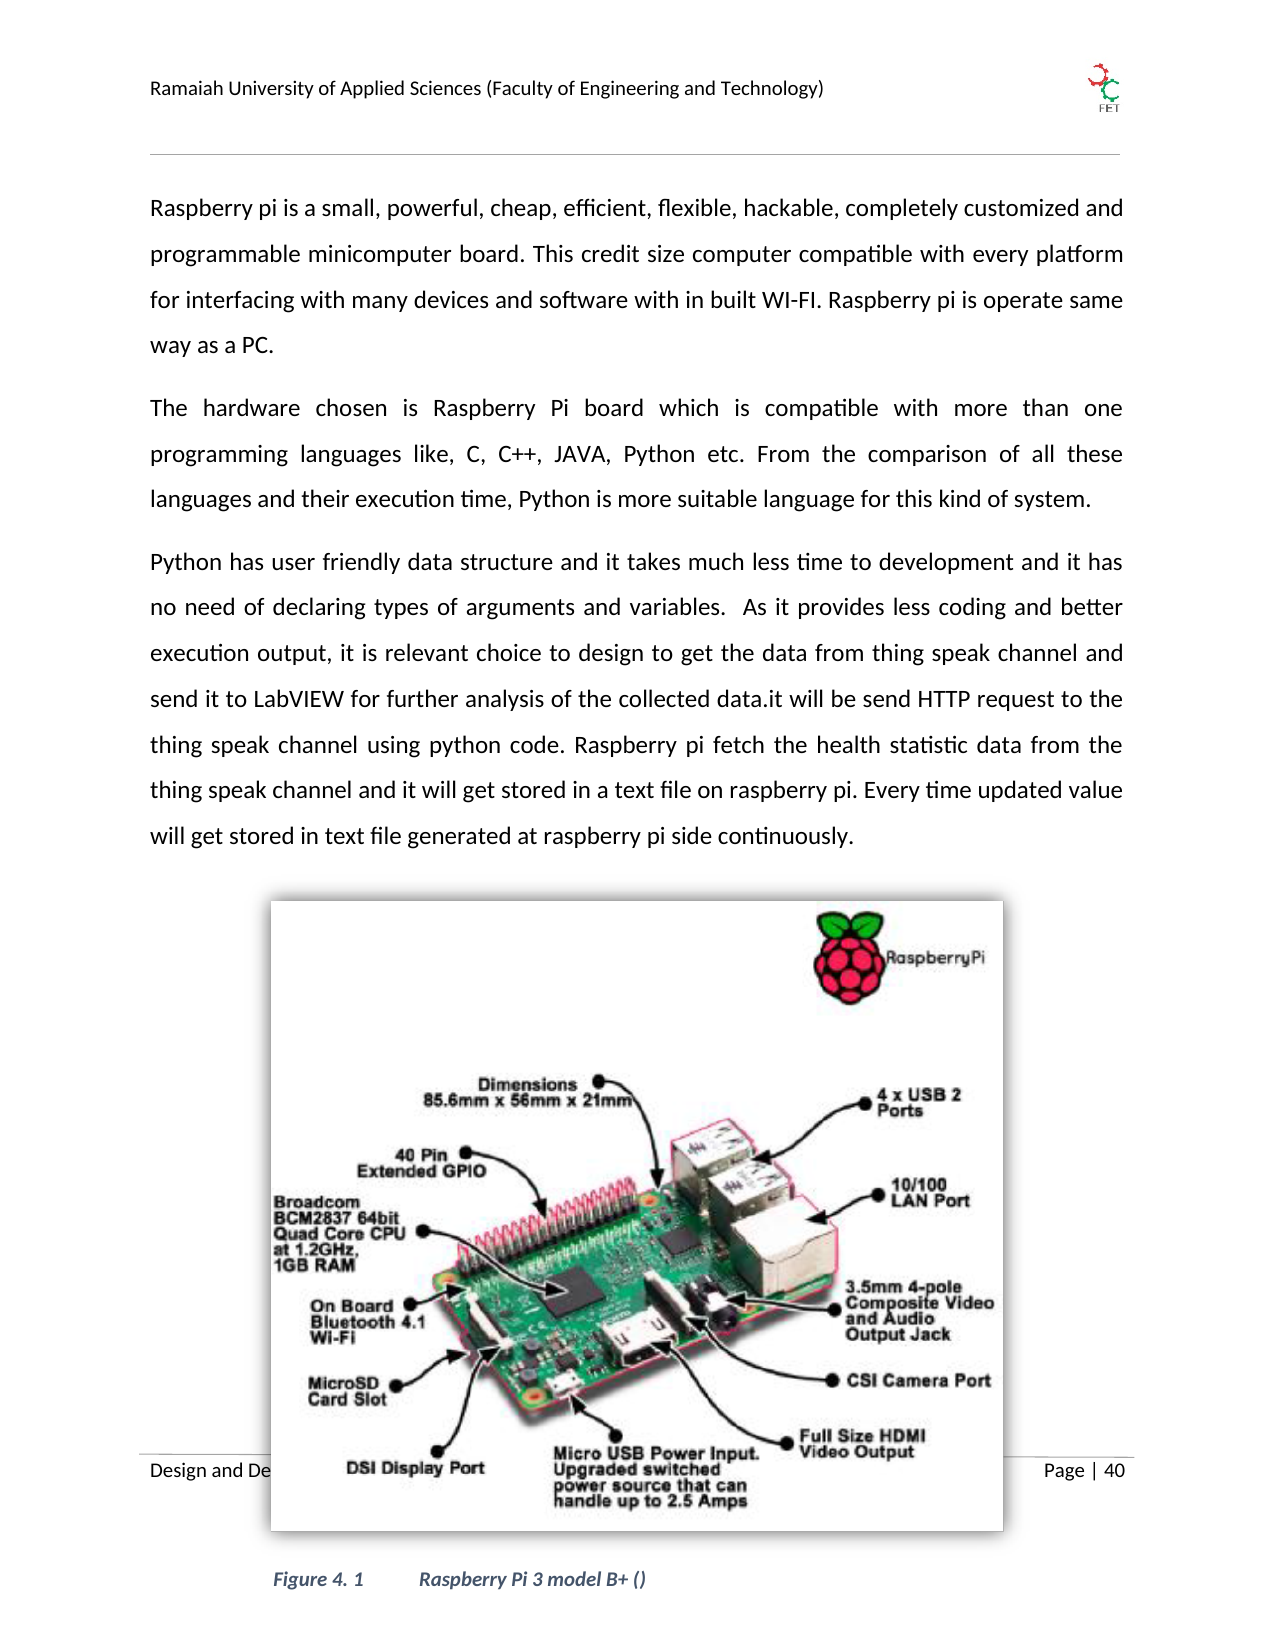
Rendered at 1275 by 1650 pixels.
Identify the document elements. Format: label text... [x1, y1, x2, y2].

text Python has user friendly data structure and it takes much less time to development and it has no need of declaring types of arguments and variables. As it provides less coding and better execution output, it is relevant choice to design to get the data from thing speak channel and send it to LabVIEW for further analysis of the collected data.it will be send HTTP request to the thing speak channel using python code. Raspberry pi fetch the health statistic data from the thing speak channel and it will get stored in a text file on raspberry pi. Every time updated value will get stored in text file generated at raspberry pi side continuously. [150, 546, 1125, 851]
text The hardware chosen is Raspberry Pi board which is compatible with more than one programming languages like, C, C++, JAVA, Python etc. From the comparison of all these languages and their execution time, Python is more suitable language for this kind of system. [150, 392, 1125, 514]
picture [1084, 57, 1125, 118]
text Raspberry pi is a small, powerful, cheap, efficient, flexible, hackable, completely customized and programmable minicomputer board. This credit size computer compatible with every platform for interfacing with many devices and software with in built WI-FI. Raspberry pi is operate same way as a PC. [150, 192, 1125, 360]
picture [242, 873, 1032, 1560]
